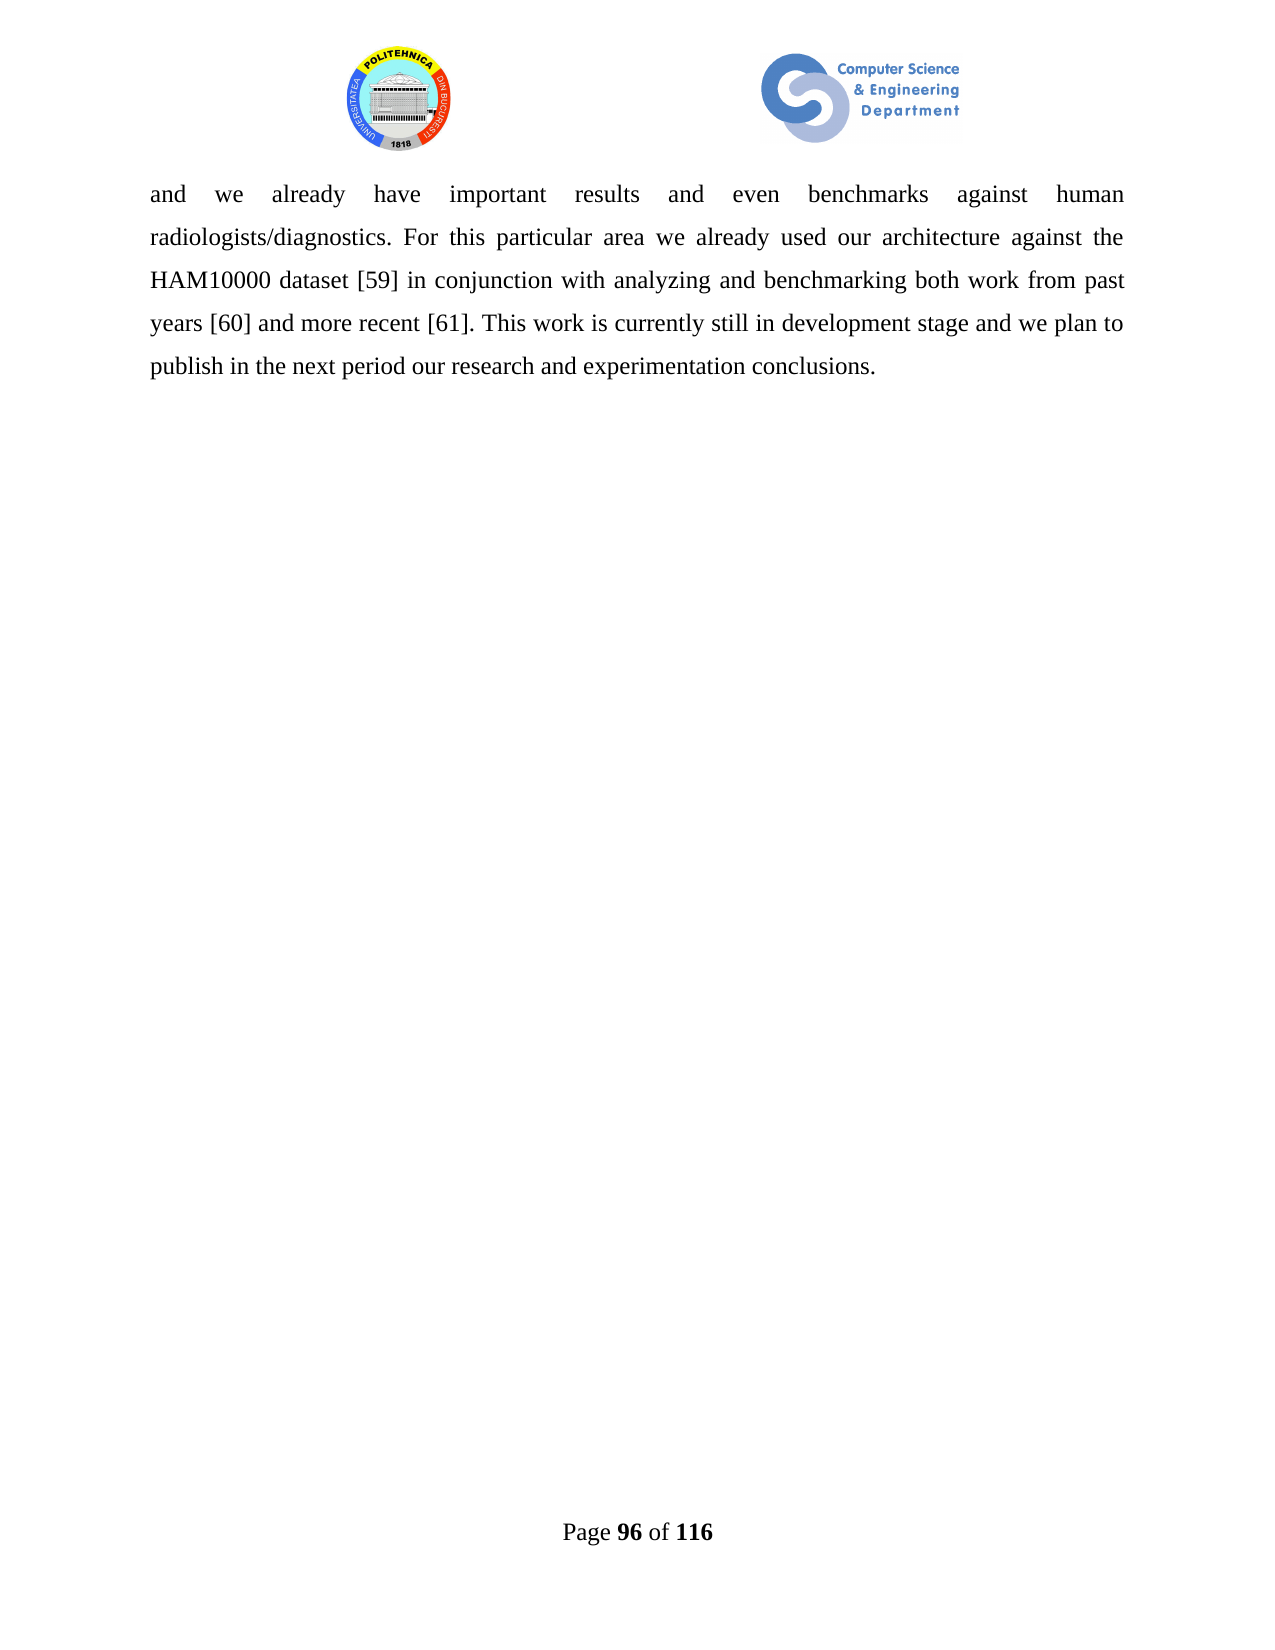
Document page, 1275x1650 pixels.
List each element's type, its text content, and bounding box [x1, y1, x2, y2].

picture [760, 53, 963, 144]
picture [346, 46, 451, 151]
